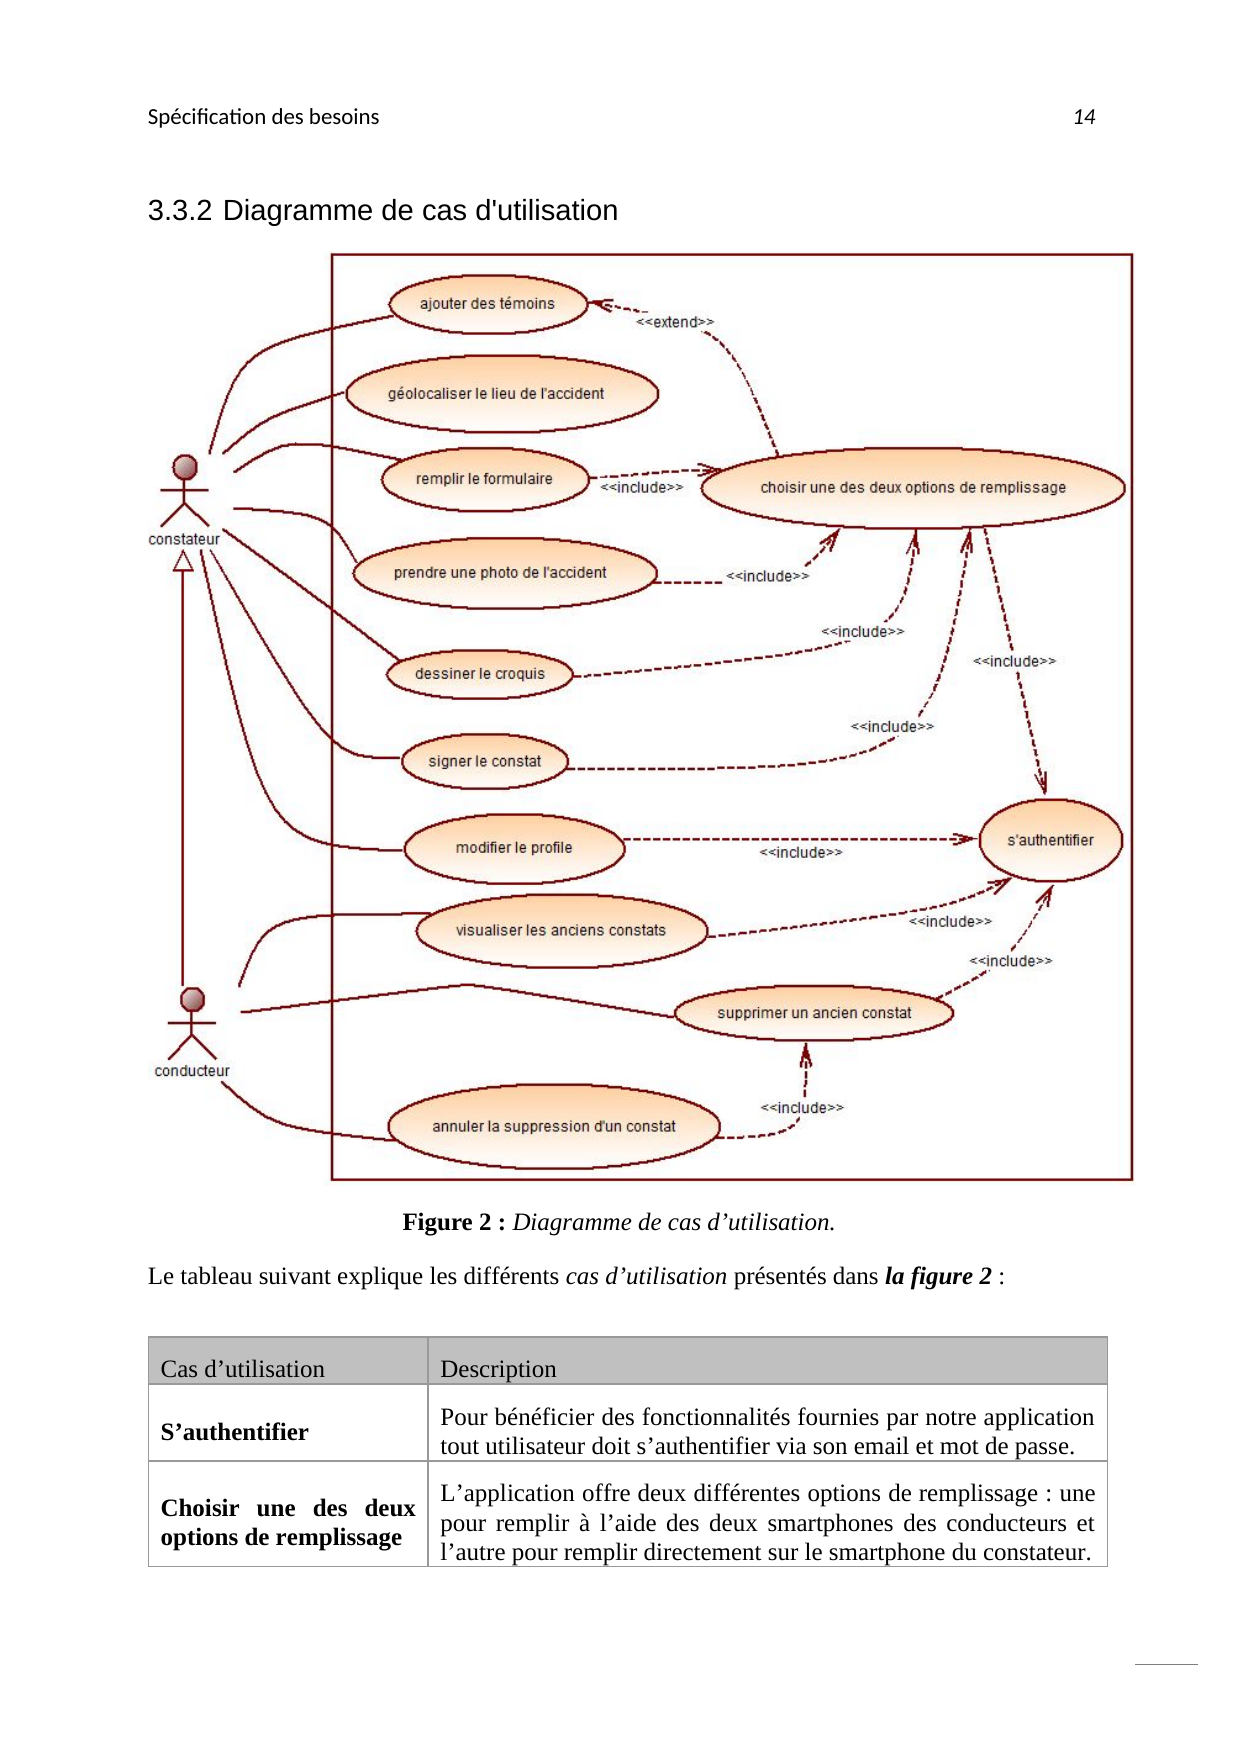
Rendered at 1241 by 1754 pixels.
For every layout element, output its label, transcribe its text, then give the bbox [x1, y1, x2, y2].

table_header Description [429, 1338, 1107, 1383]
picture [147, 251, 1137, 1186]
table_cell L’application offre deux différentes options de remplissage : une pour remplir à l’aide des deux smartphones des conducteurs et l’autre pour remplir directement sur le smartphone du constateur. [429, 1462, 1107, 1566]
table_cell Pour bénéficier des fonctionnalités fournies par notre application tout utilisateur doit s’authentifier via son email et mot de passe. [429, 1385, 1107, 1460]
text Diagramme de cas d'utilisation [148, 193, 1093, 227]
text Le tableau suivant explique les différents cas d’utilisation présentés dans la figure 2 : [148, 1261, 1093, 1290]
table_header Cas d’utilisation [149, 1338, 427, 1383]
table_cell Choisir une des deux options de remplissage [149, 1462, 427, 1566]
table_cell S’authentifier [149, 1385, 427, 1460]
text Figure 2 : Diagramme de cas d’utilisation. [148, 1207, 1093, 1236]
